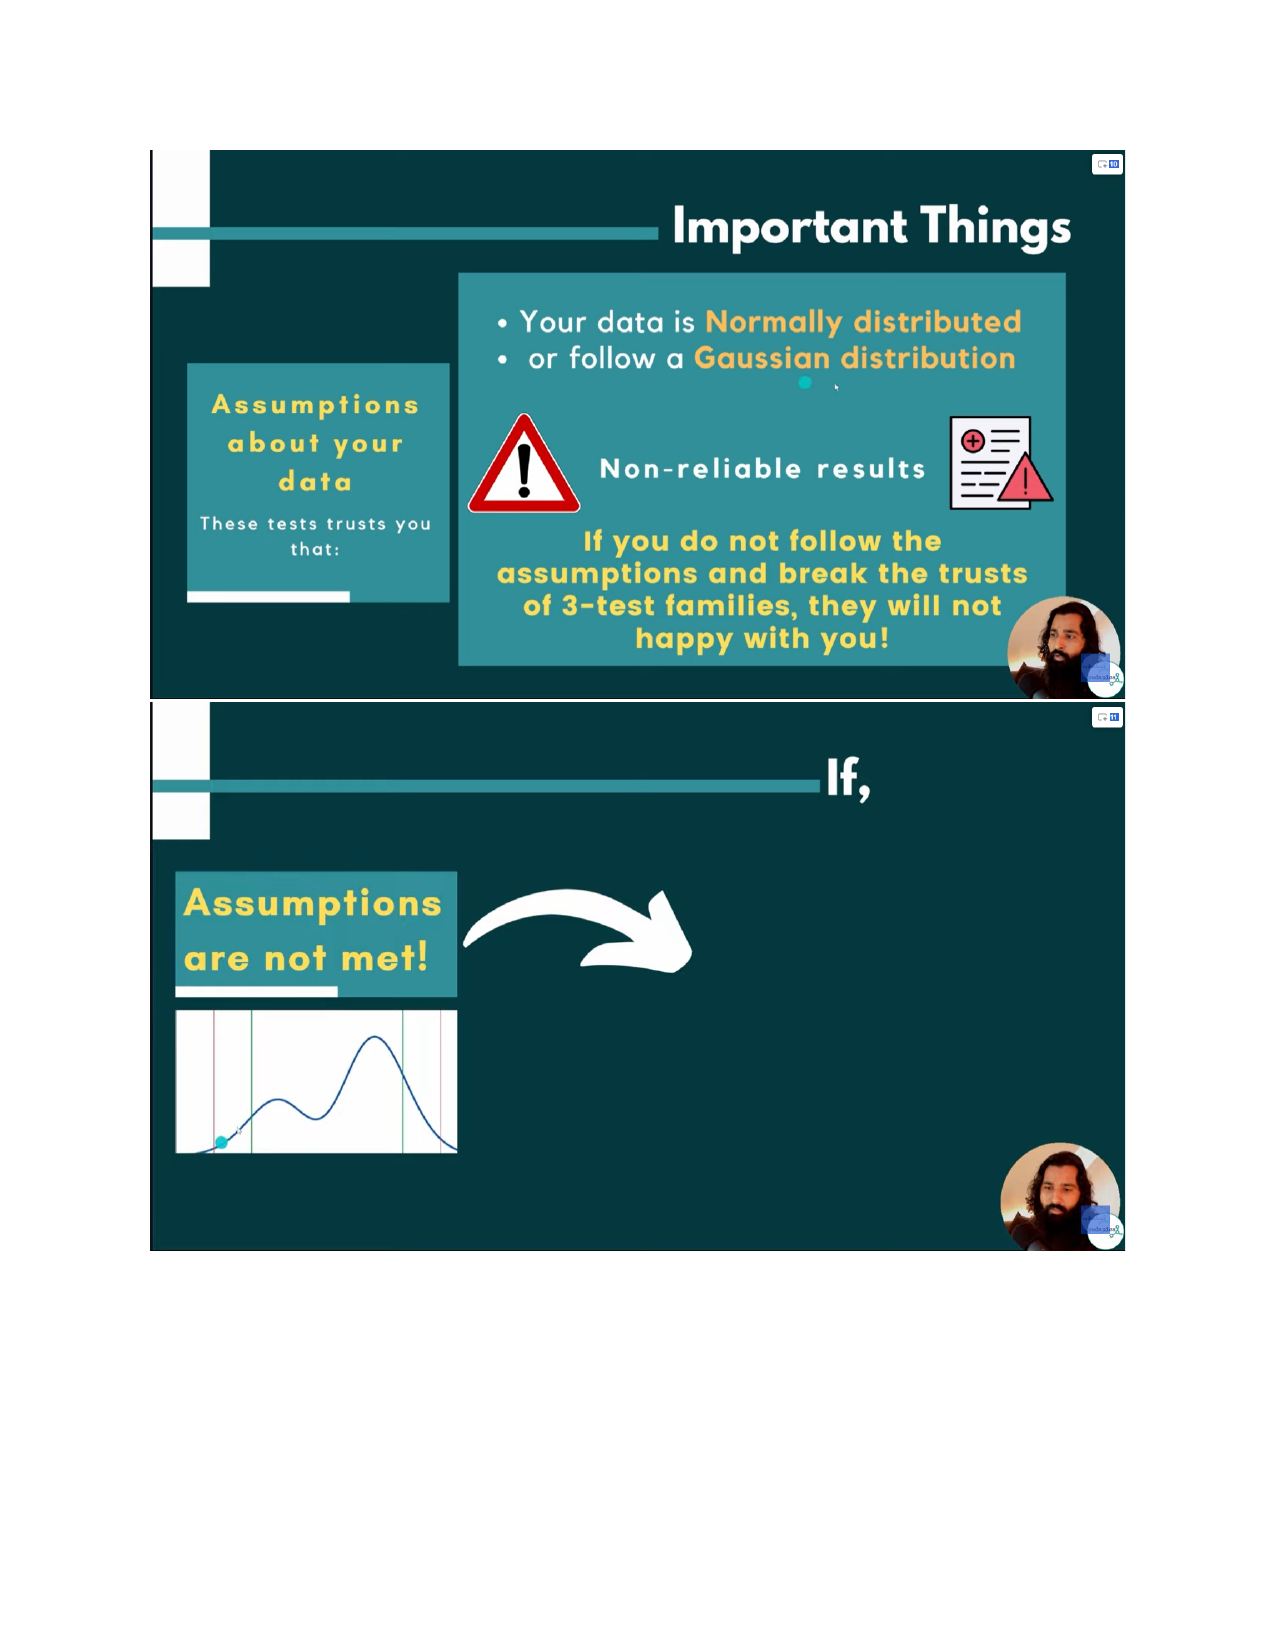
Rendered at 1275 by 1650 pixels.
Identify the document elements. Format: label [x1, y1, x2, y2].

picture [150, 150, 1125, 699]
picture [150, 702, 1125, 1251]
